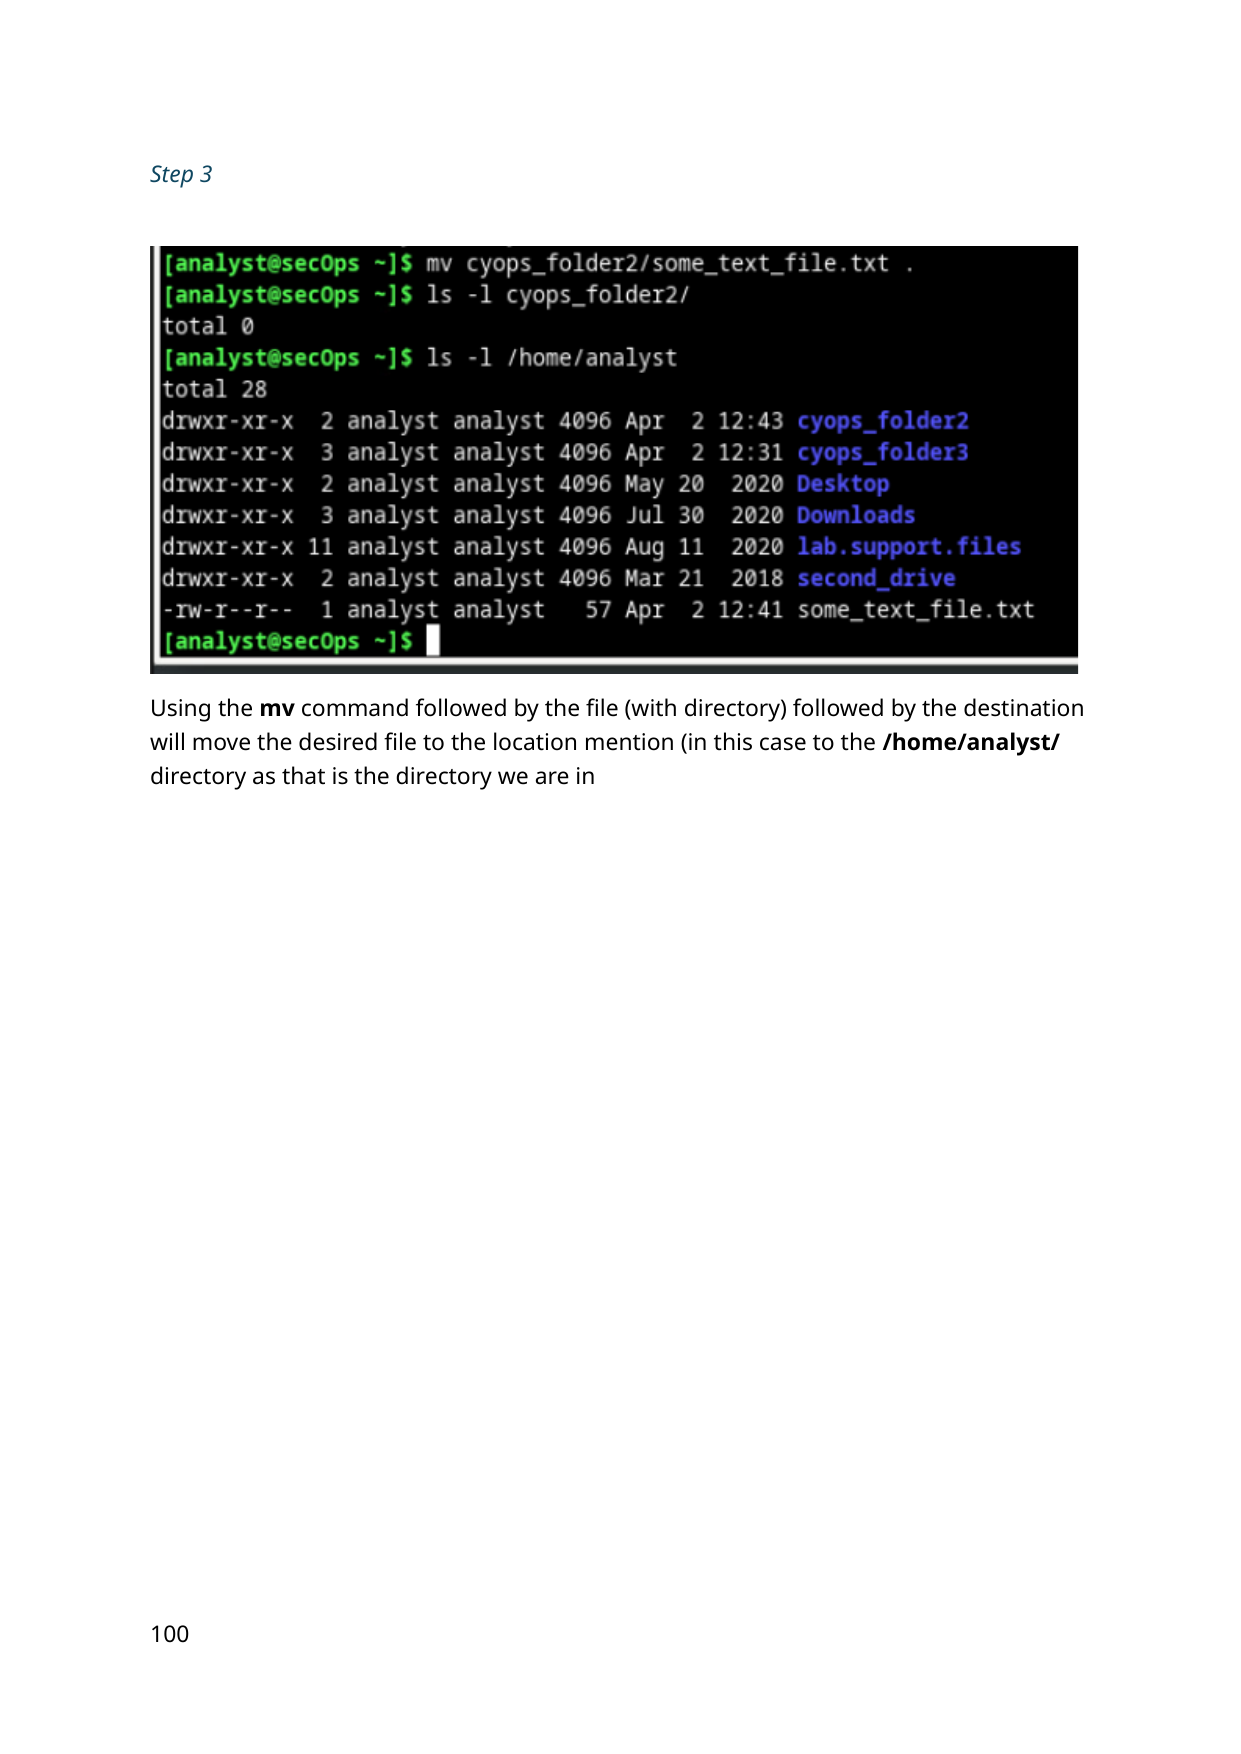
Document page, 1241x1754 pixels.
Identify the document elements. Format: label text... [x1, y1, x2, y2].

subtitle Step 3 [150, 158, 1090, 189]
picture [150, 246, 1079, 674]
text Using the mv command followed by the file (with directory) followed by the destination will move the desired file to the location mention (in this case to the /home/analyst/ directory as that is the directory we are in [150, 692, 1090, 791]
